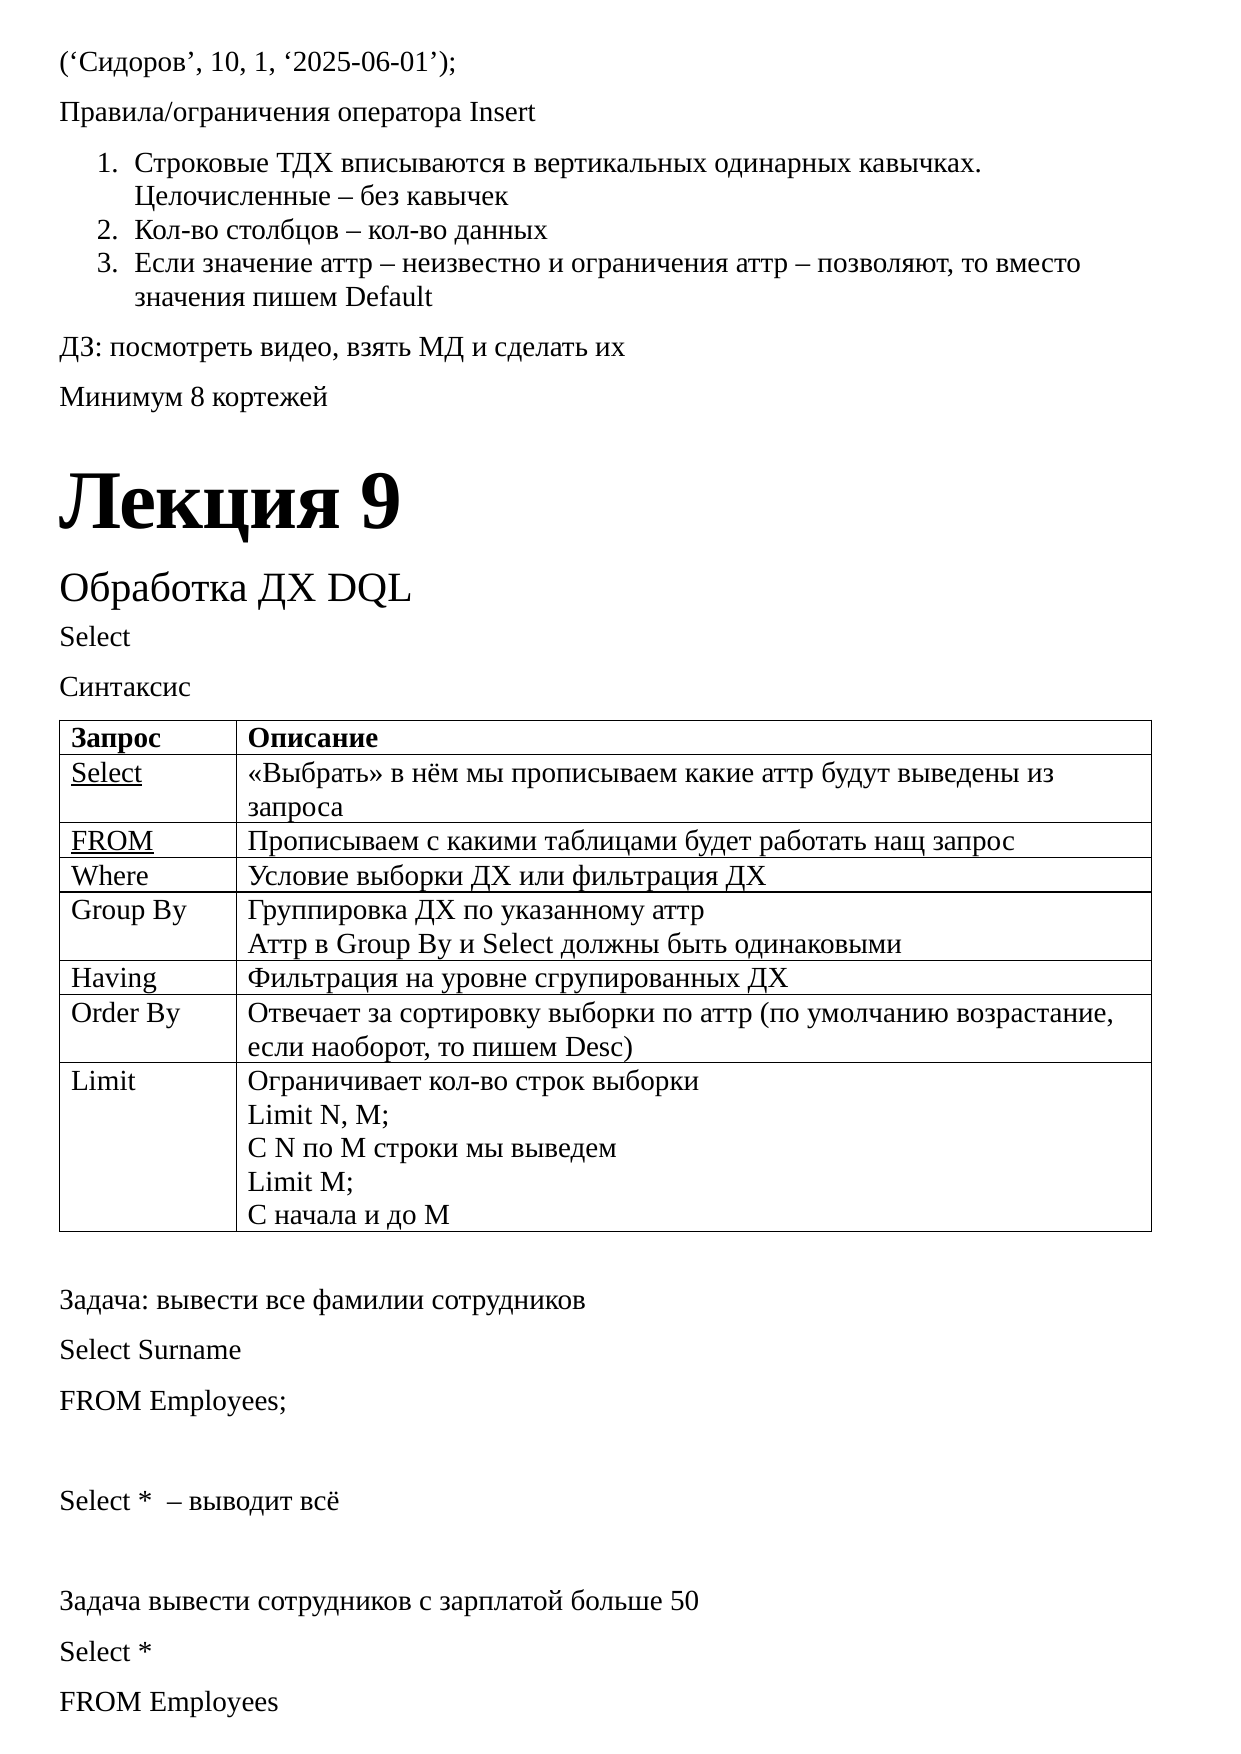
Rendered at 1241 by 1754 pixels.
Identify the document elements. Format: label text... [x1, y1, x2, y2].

table_cell Фильтрация на уровне сгрупированных ДХ [237, 961, 1151, 994]
table_cell Отвечает за сортировку выборки по аттр (по умолчанию возрастание, если наоборот, то пишем Desc) [237, 995, 1151, 1062]
list Если значение аттр – неизвестно и ограничения аттр – позволяют, то вместо значения пишем Default [97, 245, 1152, 312]
text Минимум 8 кортежей [59, 379, 1152, 413]
text FROM Employees; [59, 1383, 1152, 1416]
text Select Surname [59, 1332, 1152, 1366]
table_cell Прописываем с какими таблицами будет работать нащ запрос [237, 823, 1151, 857]
table_cell Order By [60, 995, 236, 1062]
table_header Описание [237, 721, 1151, 754]
table_header Запрос [60, 721, 236, 754]
table_cell Having [60, 961, 236, 994]
table_cell Where [60, 858, 236, 891]
title Лекция 9 [59, 450, 1152, 546]
text Задача: вывести все фамилии сотрудников [59, 1282, 1152, 1316]
text Обработка ДХ DQL [59, 563, 1152, 611]
table_cell Select [60, 755, 236, 822]
text ДЗ: посмотреть видео, взять МД и сделать их [59, 329, 1152, 363]
text Задача вывести сотрудников с зарплатой больше 50 [59, 1583, 1152, 1617]
text Select [59, 619, 1152, 653]
text Select * [59, 1634, 1152, 1667]
list Кол-во столбцов – кол-во данных [97, 212, 1152, 245]
table_cell Группировка ДХ по указанному аттр Аттр в Group By и Select должны быть одинаковыми [237, 893, 1151, 959]
text Select * – выводит всё [59, 1483, 1152, 1517]
table_cell FROM [60, 823, 236, 857]
text (‘Сидоров’, 10, 1, ‘2025-06-01’); [59, 44, 1152, 78]
table_cell Limit [60, 1063, 236, 1231]
table_cell Group By [60, 893, 236, 959]
text Правила/ограничения оператора Insert [59, 94, 1152, 128]
list Строковые ТДХ вписываются в вертикальных одинарных кавычках. Целочисленные – без кавычек [97, 145, 1152, 212]
text Синтаксис [59, 669, 1152, 703]
table_cell Ограничивает кол-во строк выборки Limit N, M; С N по M строки мы выведем Limit M; С начала и до M [237, 1063, 1151, 1231]
table_cell Условие выборки ДХ или фильтрация ДХ [237, 858, 1151, 891]
table_cell «Выбрать» в нём мы прописываем какие аттр будут выведены из запроса [237, 755, 1151, 822]
text FROM Employees [59, 1684, 1152, 1717]
